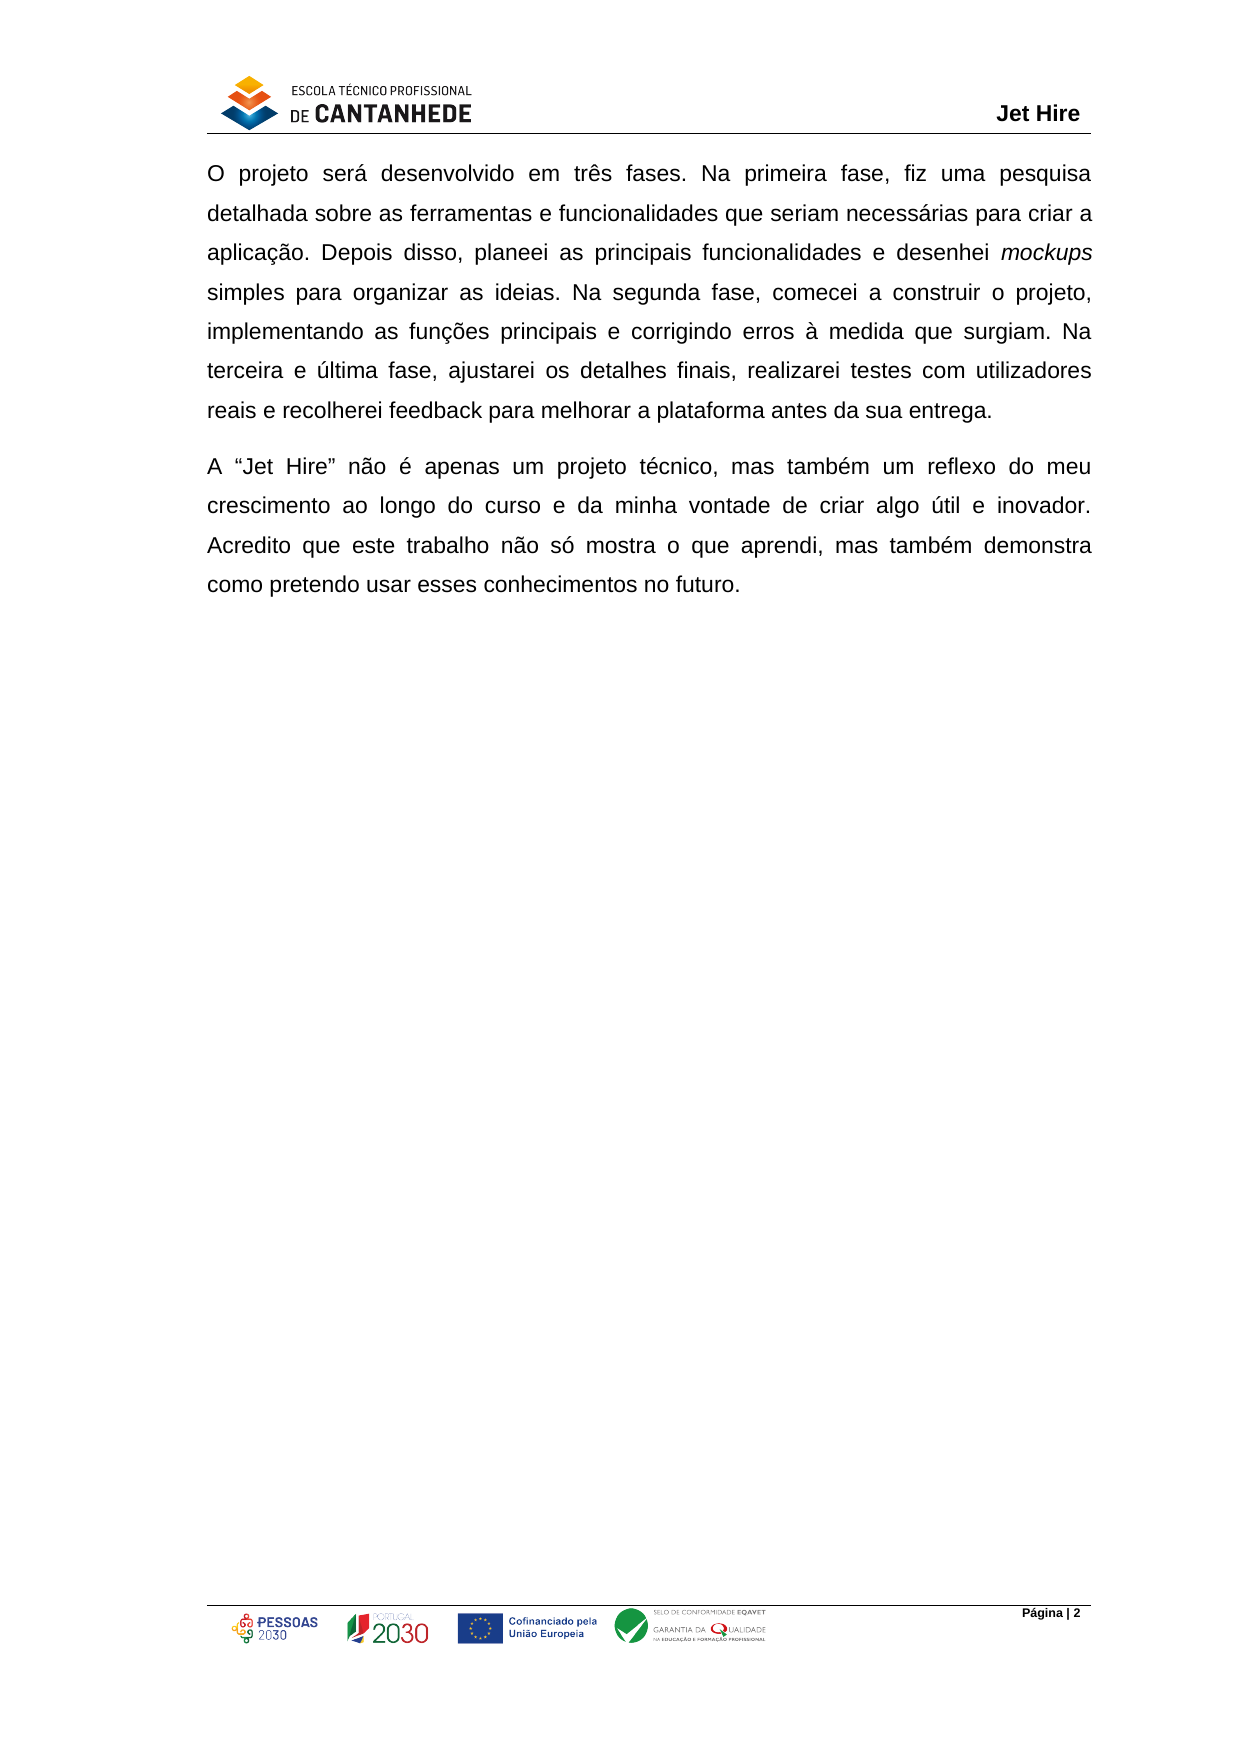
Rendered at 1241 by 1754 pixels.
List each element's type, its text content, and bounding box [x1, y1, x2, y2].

picture [218, 73, 475, 133]
text A “Jet Hire” não é apenas um projeto técnico, mas também um reflexo do meu crescimento ao longo do curso e da minha vontade de criar algo útil e inovador. Acredito que este trabalho não só mostra o que aprendi, mas também demonstra como pretendo usar esses conhecimentos no futuro. [207, 453, 1092, 598]
picture [218, 1606, 608, 1654]
picture [614, 1608, 766, 1643]
text O projeto será desenvolvido em três fases. Na primeira fase, fiz uma pesquisa detalhada sobre as ferramentas e funcionalidades que seriam necessárias para criar a aplicação. Depois disso, planeei as principais funcionalidades e desenhei mockups simples para organizar as ideias. Na segunda fase, comecei a construir o projeto, implementando as funções principais e corrigindo erros à medida que surgiam. Na terceira e última fase, ajustarei os detalhes finais, realizarei testes com utilizadores reais e recolherei feedback para melhorar a plataforma antes da sua entrega. [207, 160, 1092, 423]
